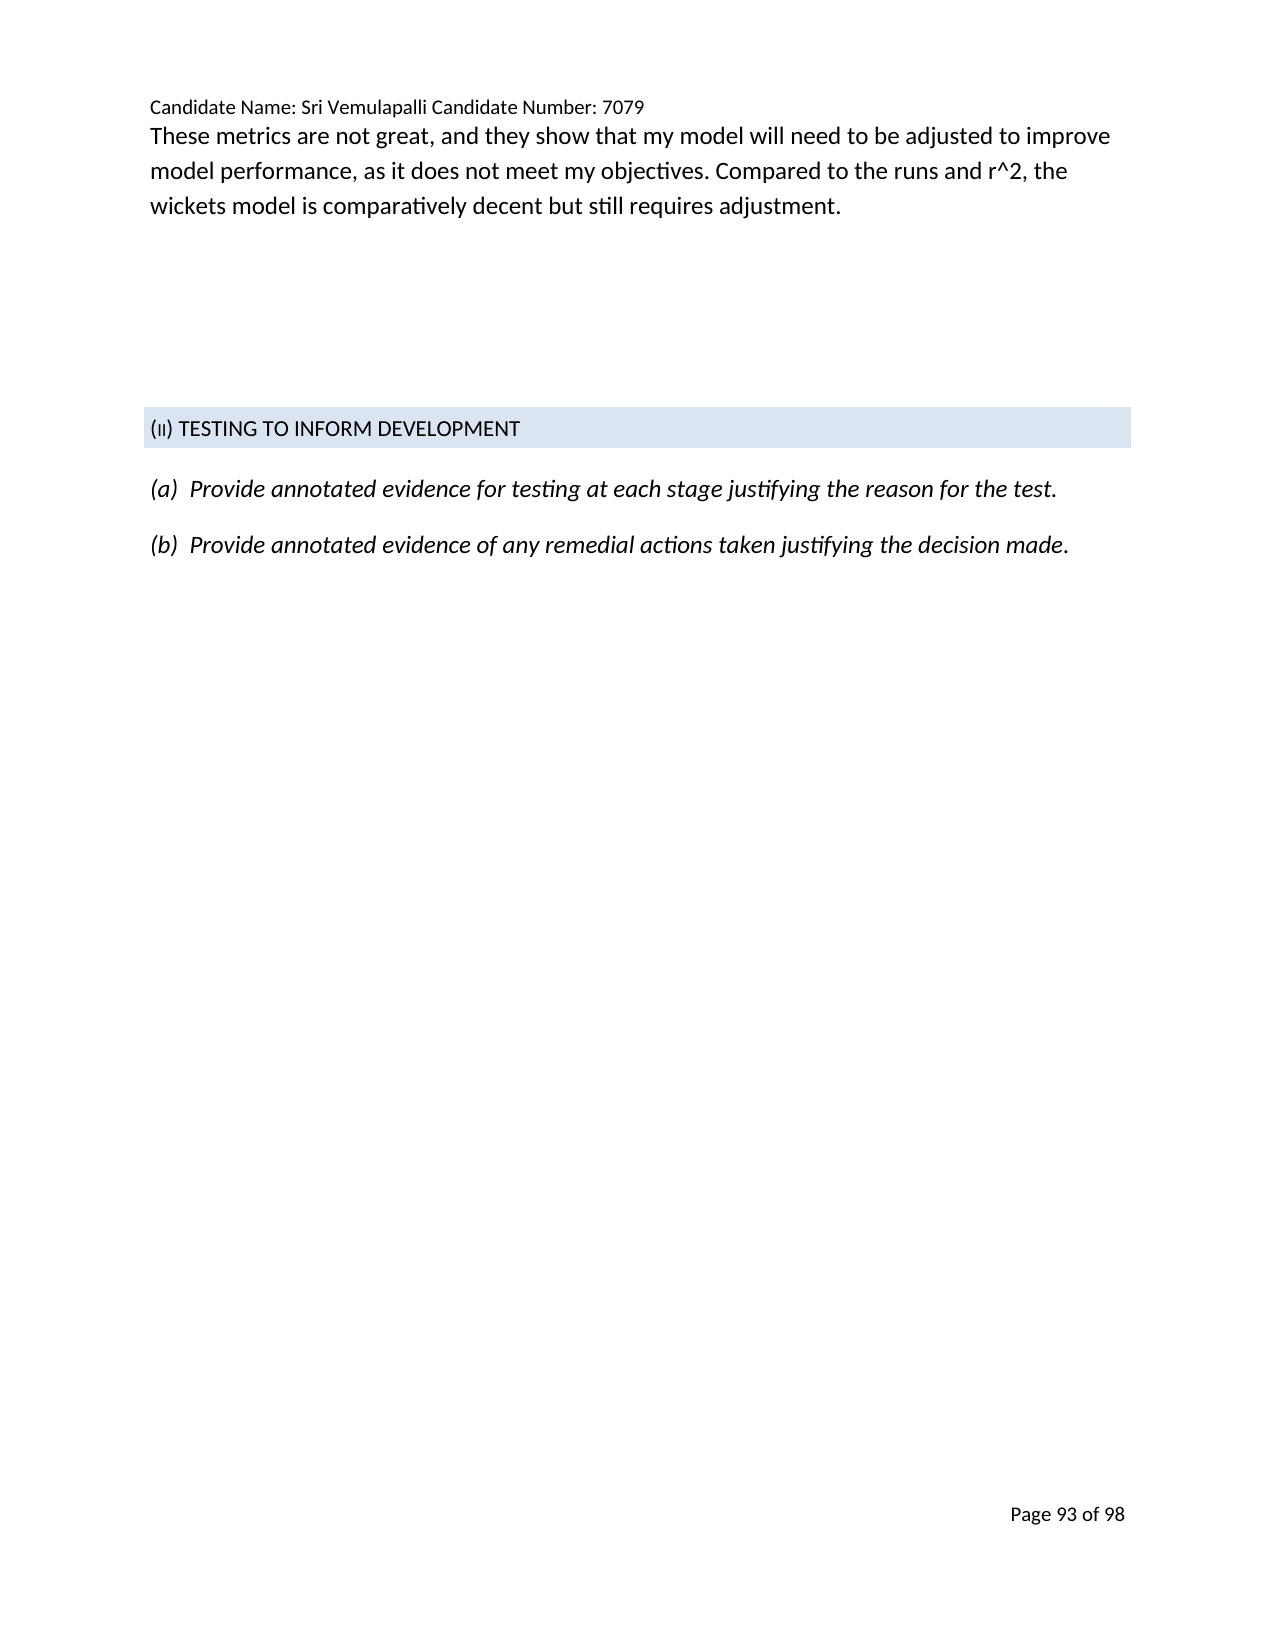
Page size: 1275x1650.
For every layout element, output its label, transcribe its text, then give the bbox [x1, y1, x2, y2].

text These metrics are not great, and they show that my model will need to be adjusted to improve model performance, as it does not meet my objectives. Compared to the runs and r^2, the wickets model is comparatively decent but still requires adjustment. [150, 120, 1125, 221]
subtitle (ii) TESTING TO INFORM DEVELOPMENT [150, 414, 1125, 442]
text (b) Provide annotated evidence of any remedial actions taken justifying the decision made. [150, 529, 1125, 559]
text (a) Provide annotated evidence for testing at each stage justifying the reason for the test. [150, 473, 1125, 503]
